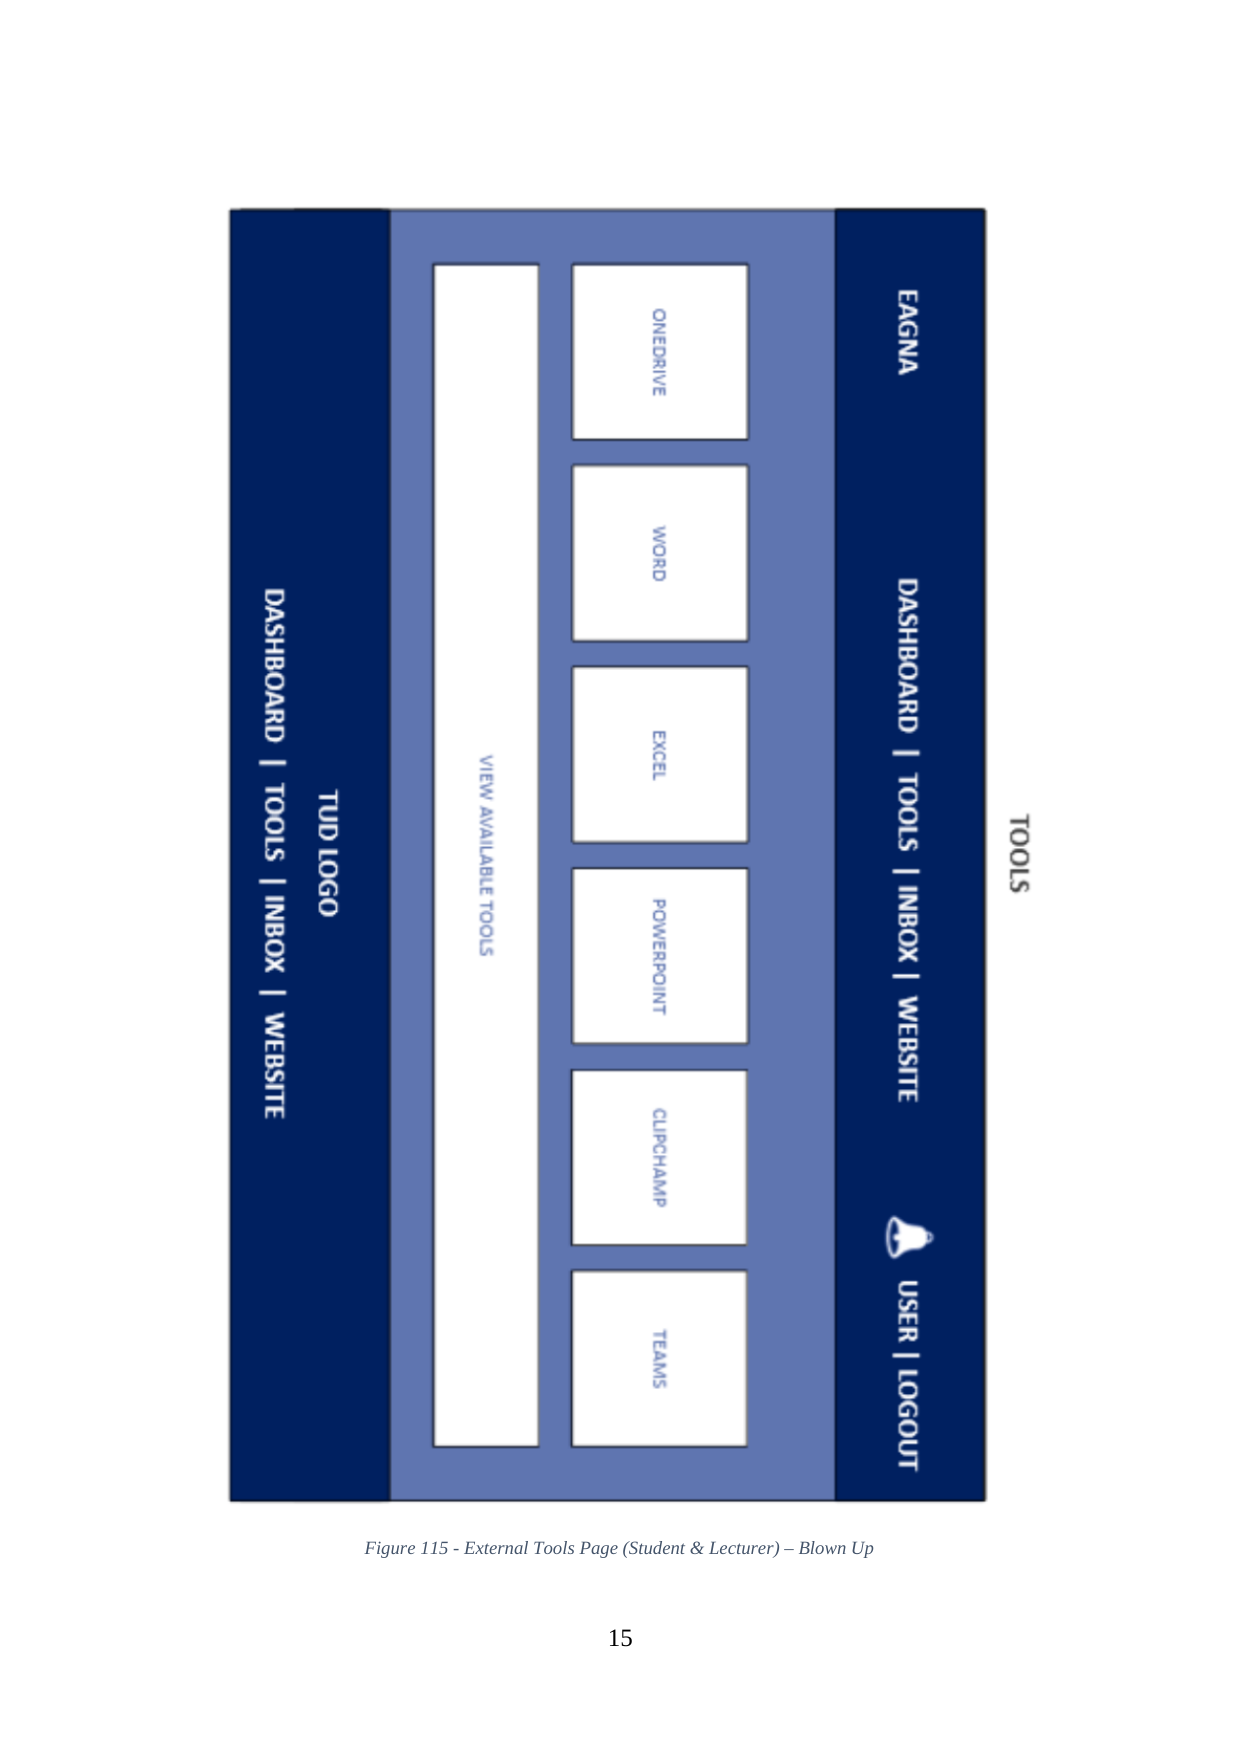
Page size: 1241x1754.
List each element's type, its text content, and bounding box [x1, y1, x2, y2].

text Figure 115 - External Tools Page (Student & Lecturer) – Blown Up [150, 1537, 1090, 1558]
picture [211, 193, 1034, 1523]
